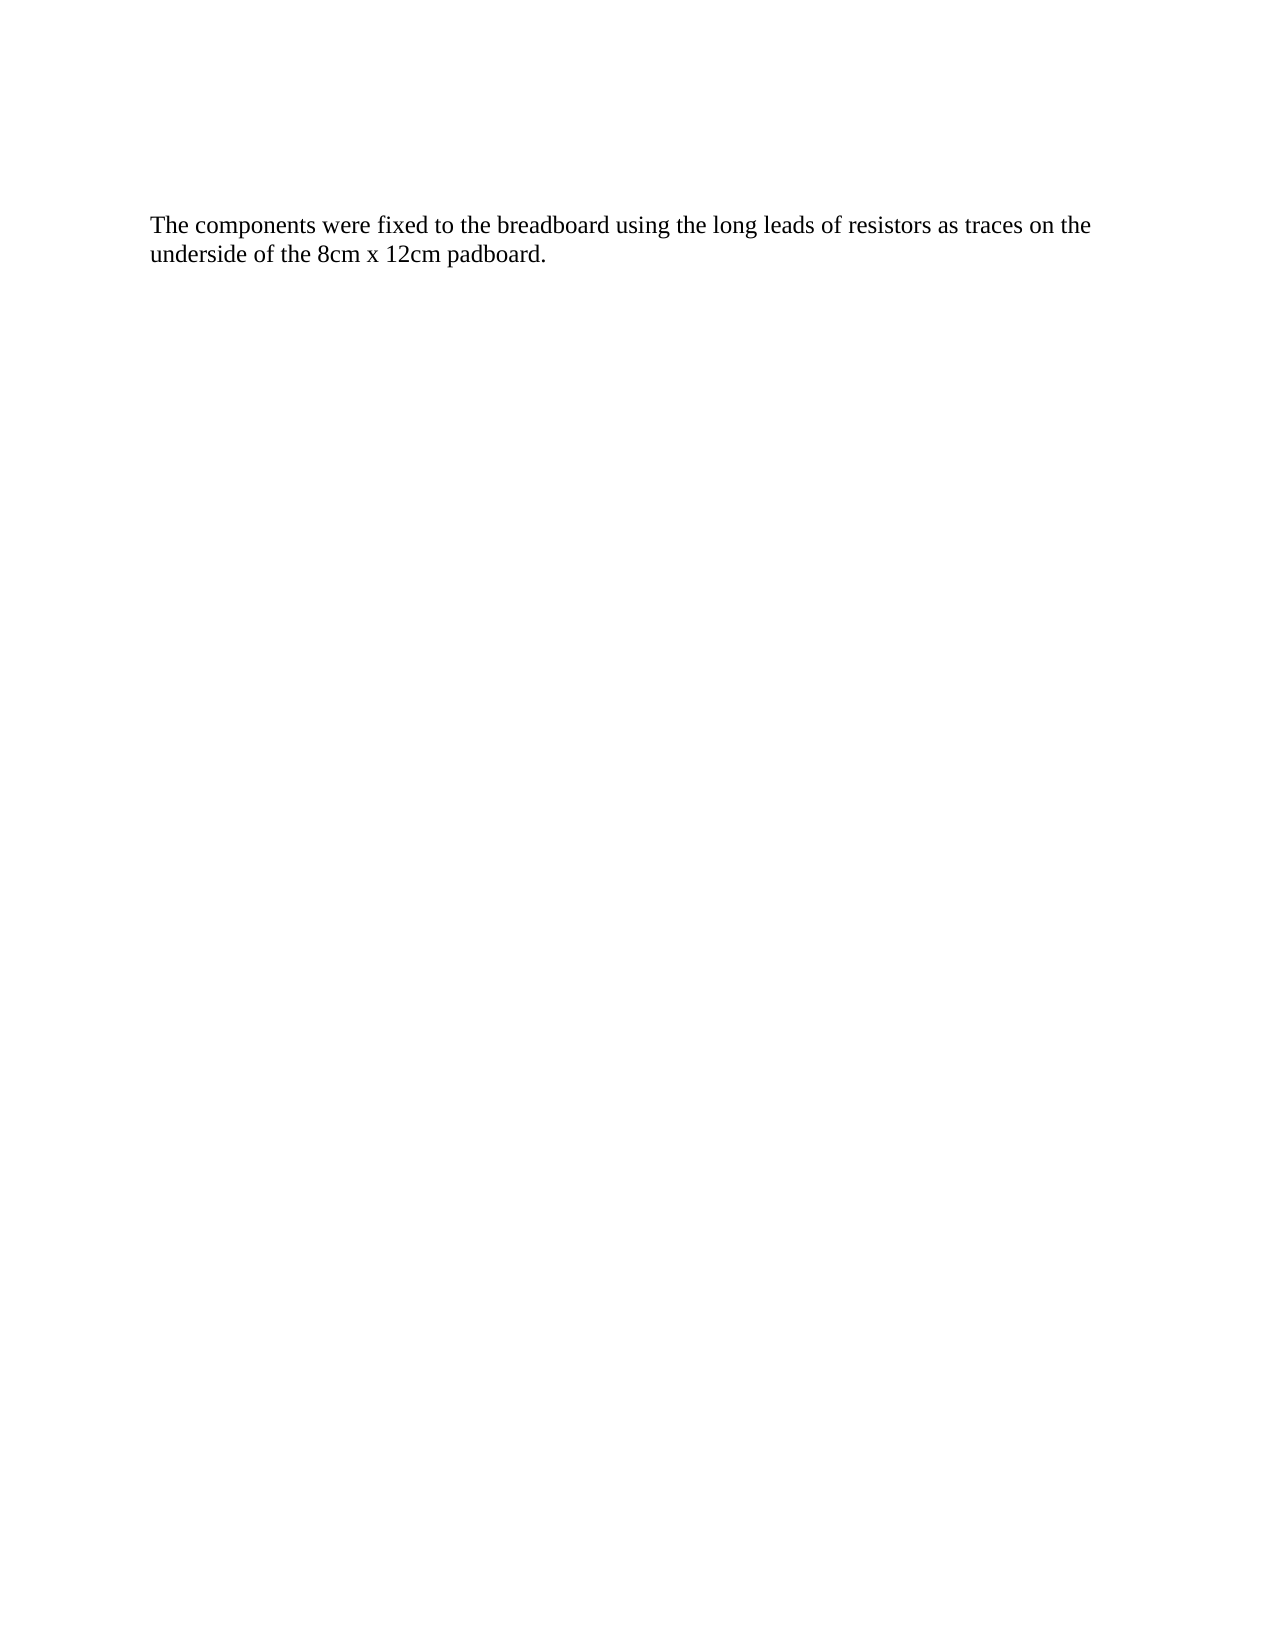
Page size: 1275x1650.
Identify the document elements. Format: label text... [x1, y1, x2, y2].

text The components were fixed to the breadboard using the long leads of resistors as traces on the underside of the 8cm x 12cm padboard. [150, 210, 1125, 267]
